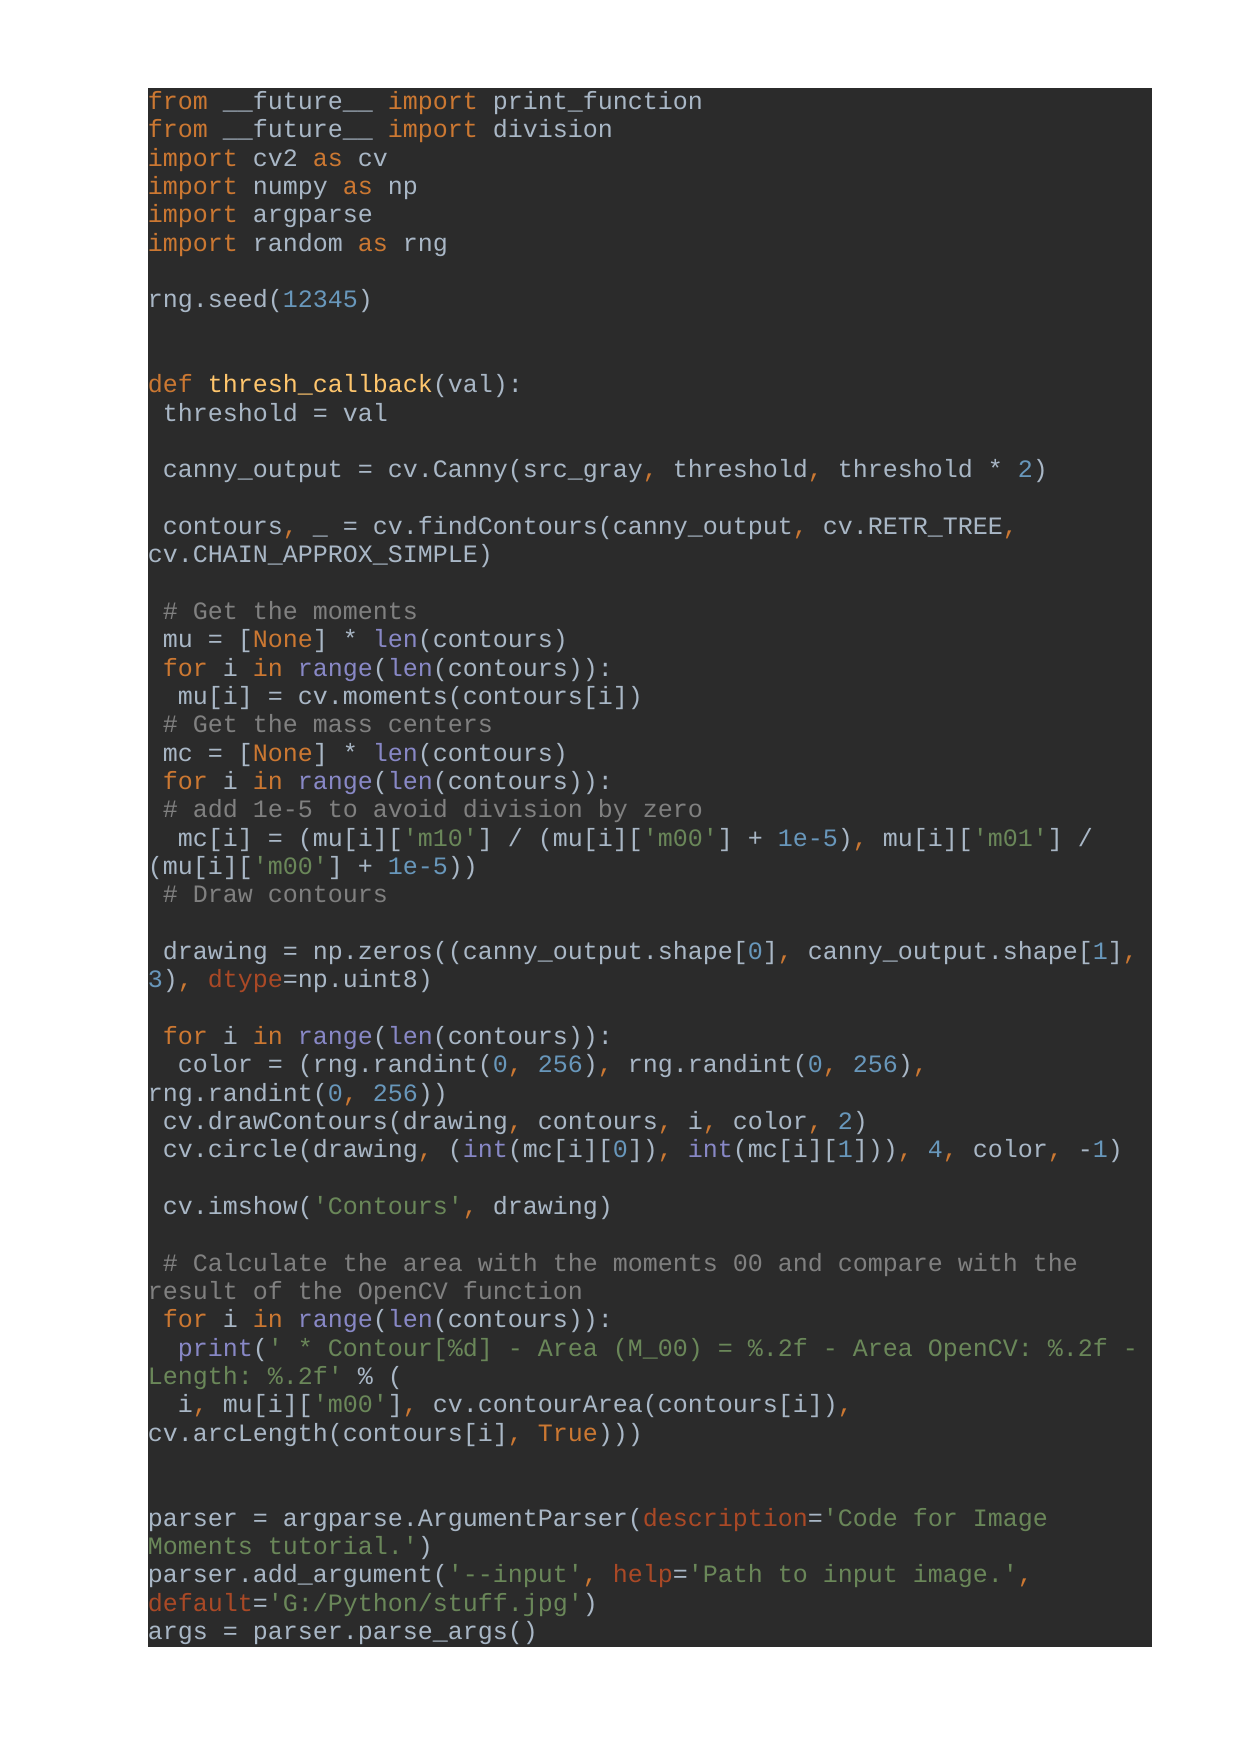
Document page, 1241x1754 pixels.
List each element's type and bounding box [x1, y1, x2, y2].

text [148, 88, 1152, 1647]
